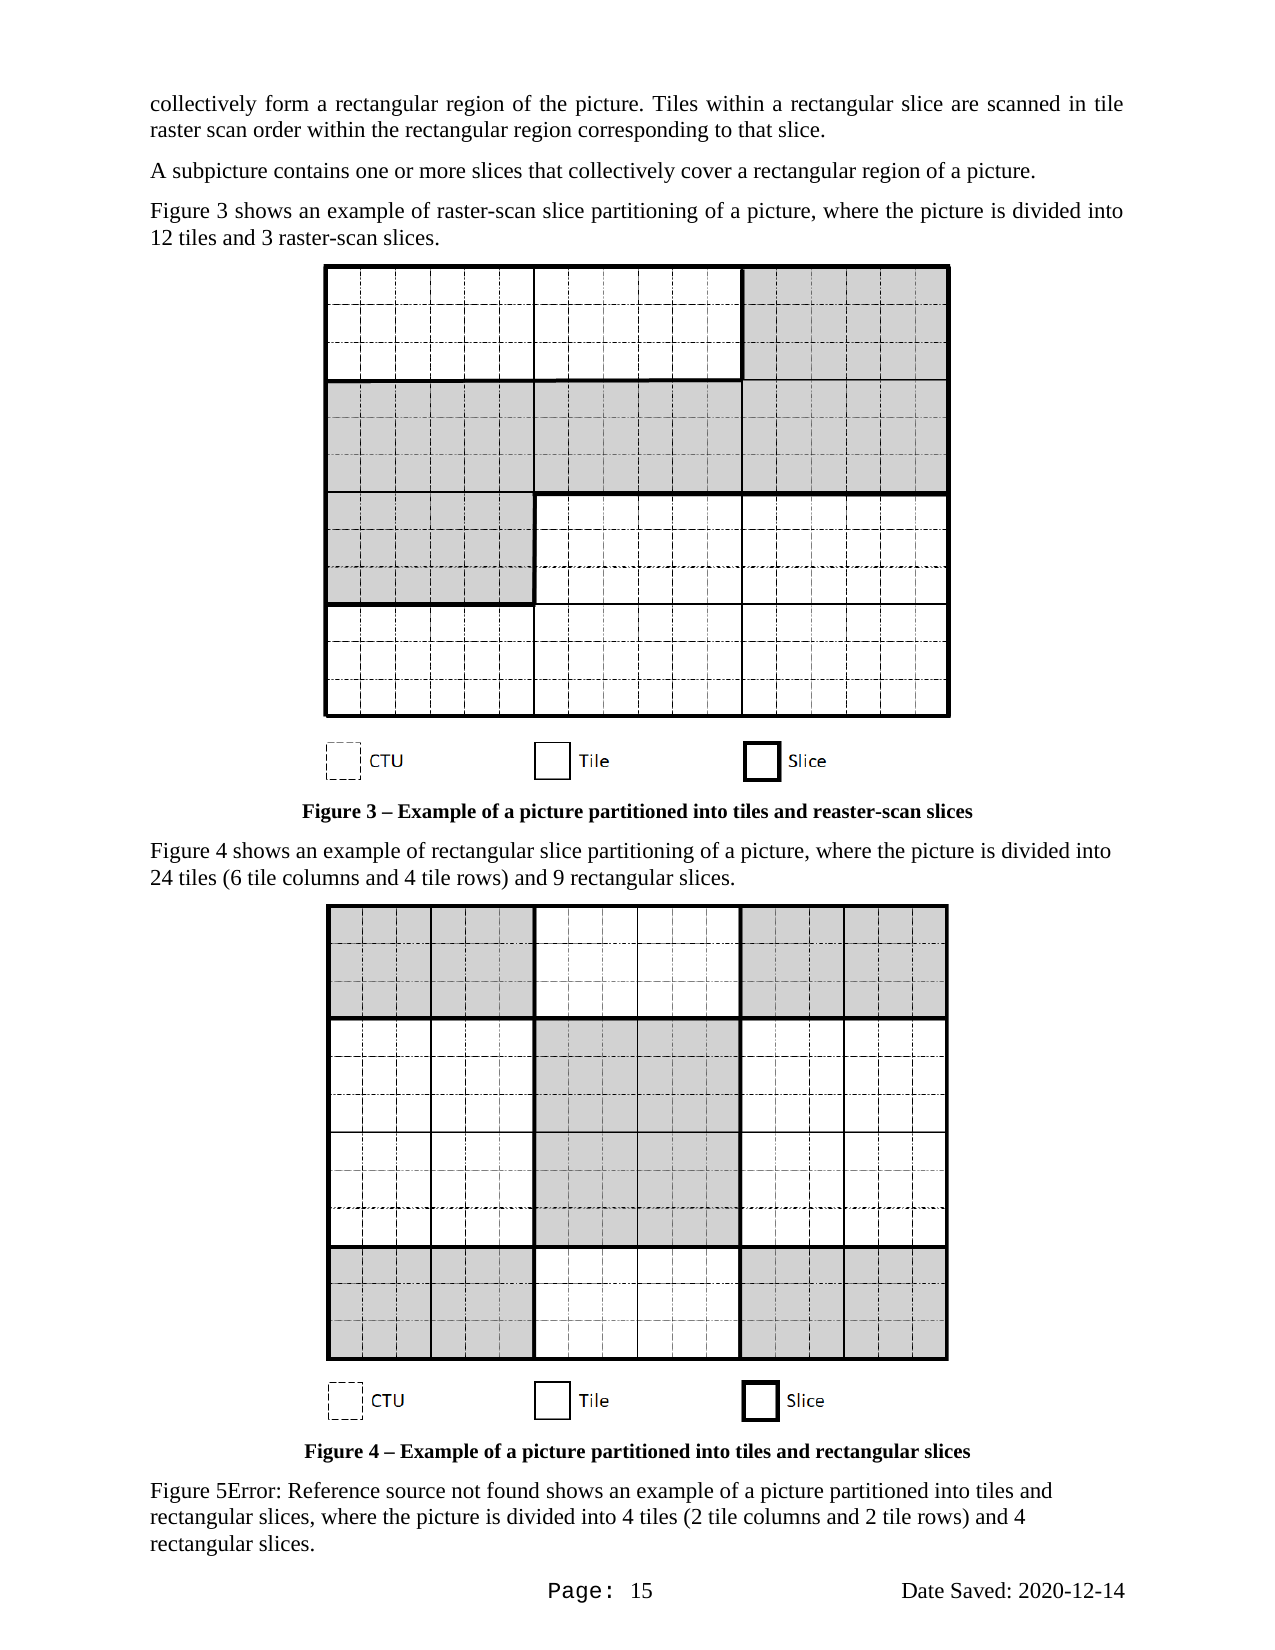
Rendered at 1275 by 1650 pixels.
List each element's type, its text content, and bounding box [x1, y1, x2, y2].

picture [323, 264, 952, 785]
text A subpicture contains one or more slices that collectively cover a rectangular region of a picture. [150, 157, 1125, 183]
picture [326, 904, 949, 1425]
text Figure 3 – Example of a picture partitioned into tiles and reaster-scan slices [150, 799, 1125, 823]
text Figure 4 – Example of a picture partitioned into tiles and rectangular slices [150, 1439, 1125, 1463]
text Figure 4 shows an example of rectangular slice partitioning of a picture, where the picture is divided into 24 tiles (6 tile columns and 4 tile rows) and 9 rectangular slices. [150, 837, 1125, 890]
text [150, 90, 1125, 143]
text Figure 3 shows an example of raster-scan slice partitioning of a picture, where the picture is divided into 12 tiles and 3 raster-scan slices. [150, 197, 1125, 250]
